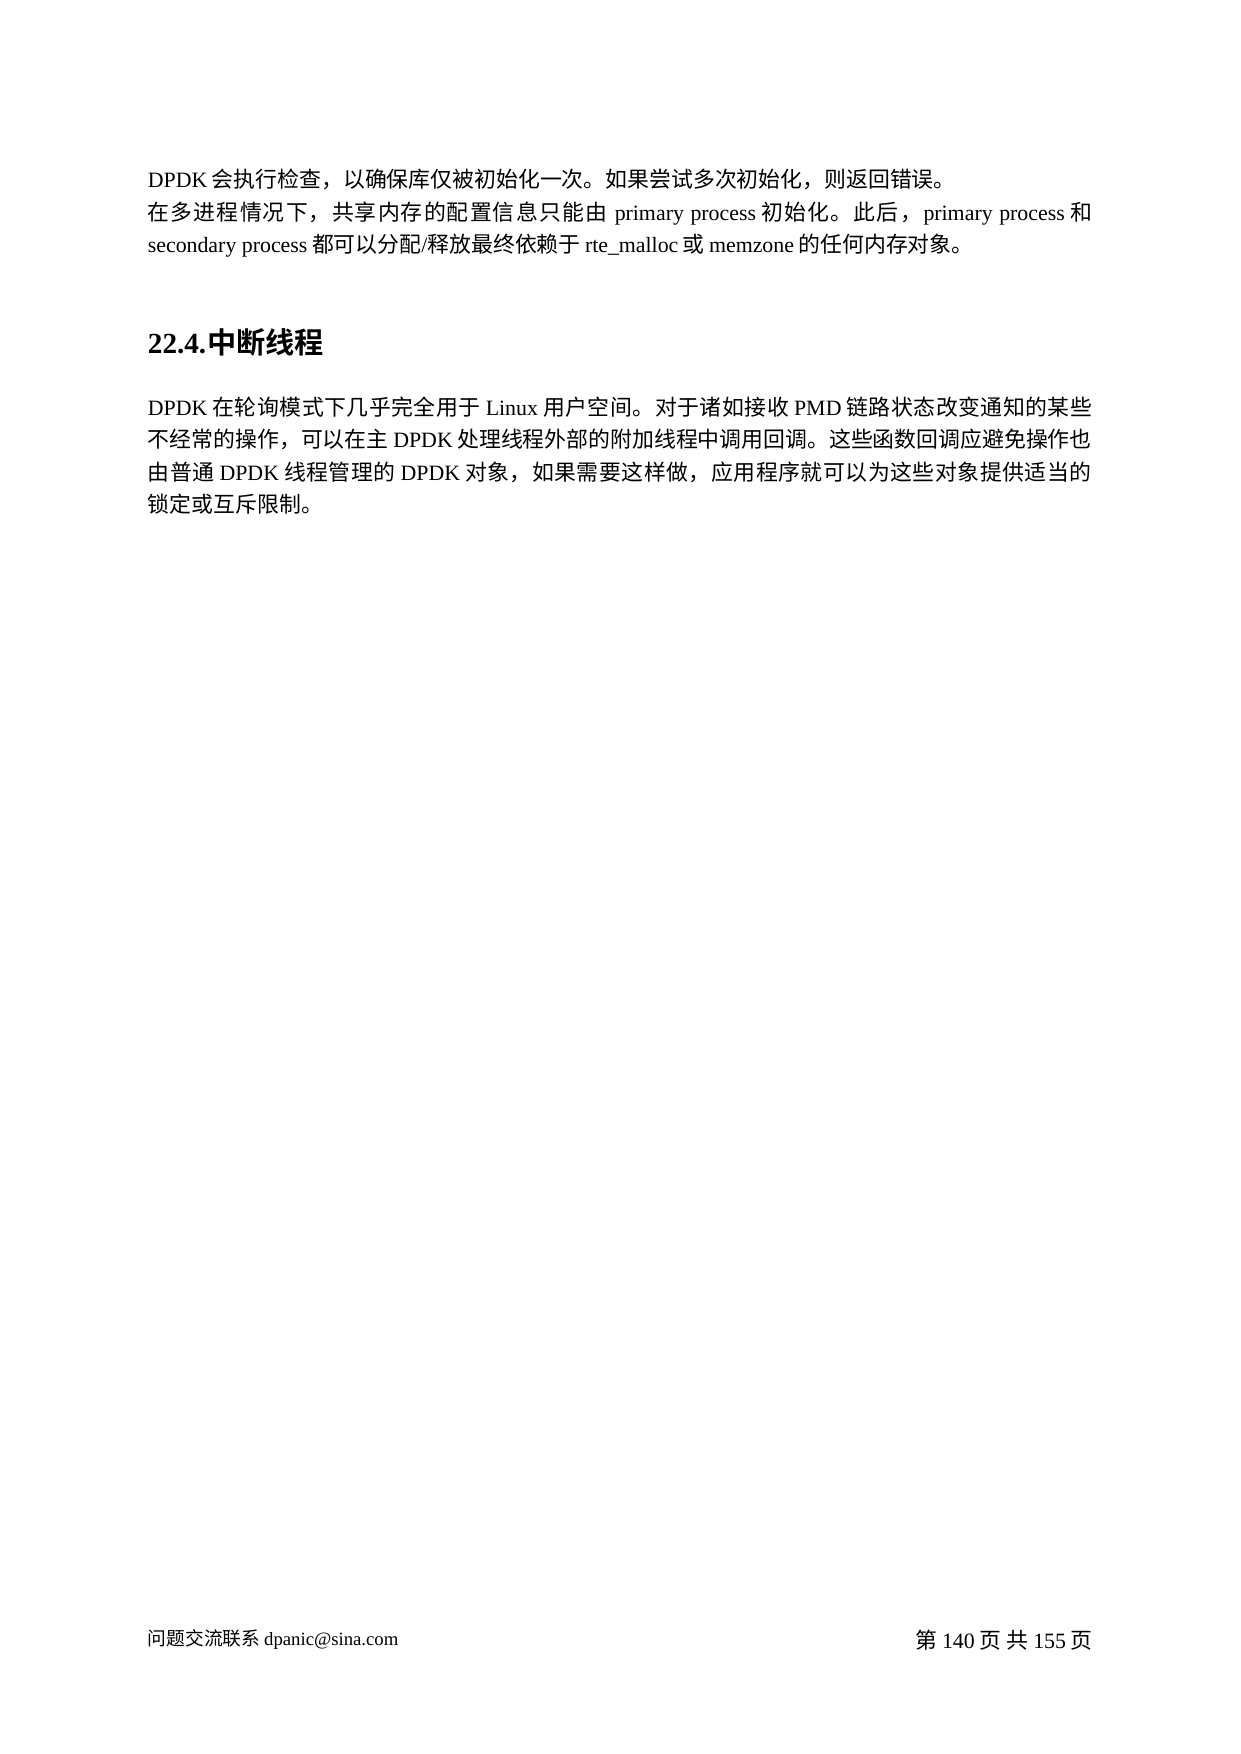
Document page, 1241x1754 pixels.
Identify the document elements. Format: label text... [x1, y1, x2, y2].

text DPDK在轮询模式下几乎完全用于Linux用户空间。对于诸如接收PMD链路状态改变通知的某些不经常的操作，可以在主DPDK处理线程外部的附加线程中调用回调。这些函数回调应避免操作也由普通DPDK线程管理的DPDK对象，如果需要这样做，应用程序就可以为这些对象提供适当的锁定或互斥限制。 [148, 389, 1092, 519]
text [148, 162, 1092, 194]
subtitle 中断线程 [148, 308, 1092, 373]
text 在多进程情况下，共享内存的配置信息只能由primary process初始化。此后，primary process和secondary process都可以分配/释放最终依赖于rte_malloc或memzone的任何内存对象。 [148, 194, 1092, 259]
